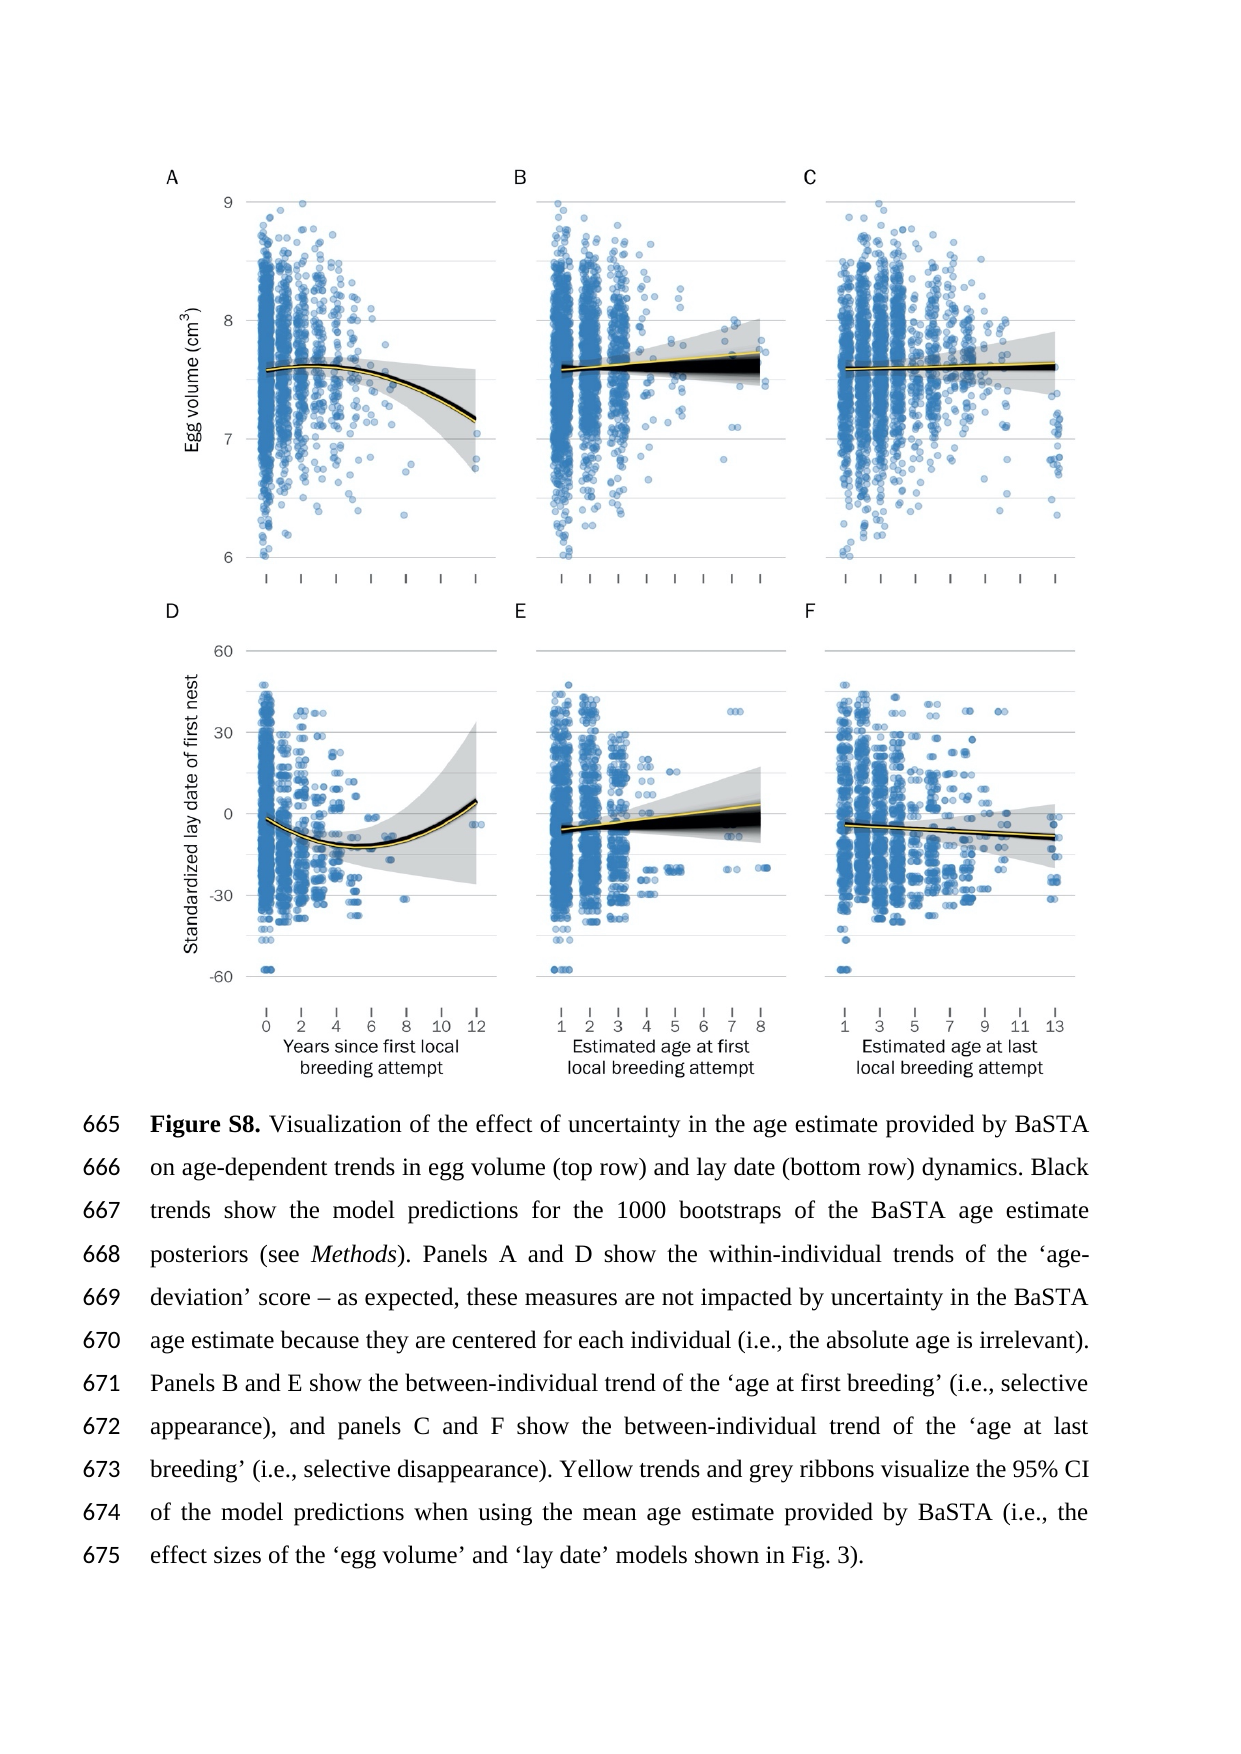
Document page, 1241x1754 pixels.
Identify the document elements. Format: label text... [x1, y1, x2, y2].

text Figure S8. Visualization of the effect of uncertainty in the age estimate provided by BaSTA on age-dependent trends in egg volume (top row) and lay date (bottom row) dynamics. Black trends show the model predictions for the 1000 bootstraps of the BaSTA age estimate posteriors (see Methods). Panels A and D show the within-individual trends of the ‘age-deviation’ score – as expected, these measures are not impacted by uncertainty in the BaSTA age estimate because they are centered for each individual (i.e., the absolute age is irrelevant). Panels B and E show the between-individual trend of the ‘age at first breeding’ (i.e., selective appearance), and panels C and F show the between-individual trend of the ‘age at last breeding’ (i.e., selective disappearance). Yellow trends and grey ribbons visualize the 95% CI of the model predictions when using the mean age estimate provided by BaSTA (i.e., the effect sizes of the ‘egg volume’ and ‘lay date’ models shown in Fig. 3). [150, 1095, 1090, 1569]
picture [147, 150, 1093, 1095]
